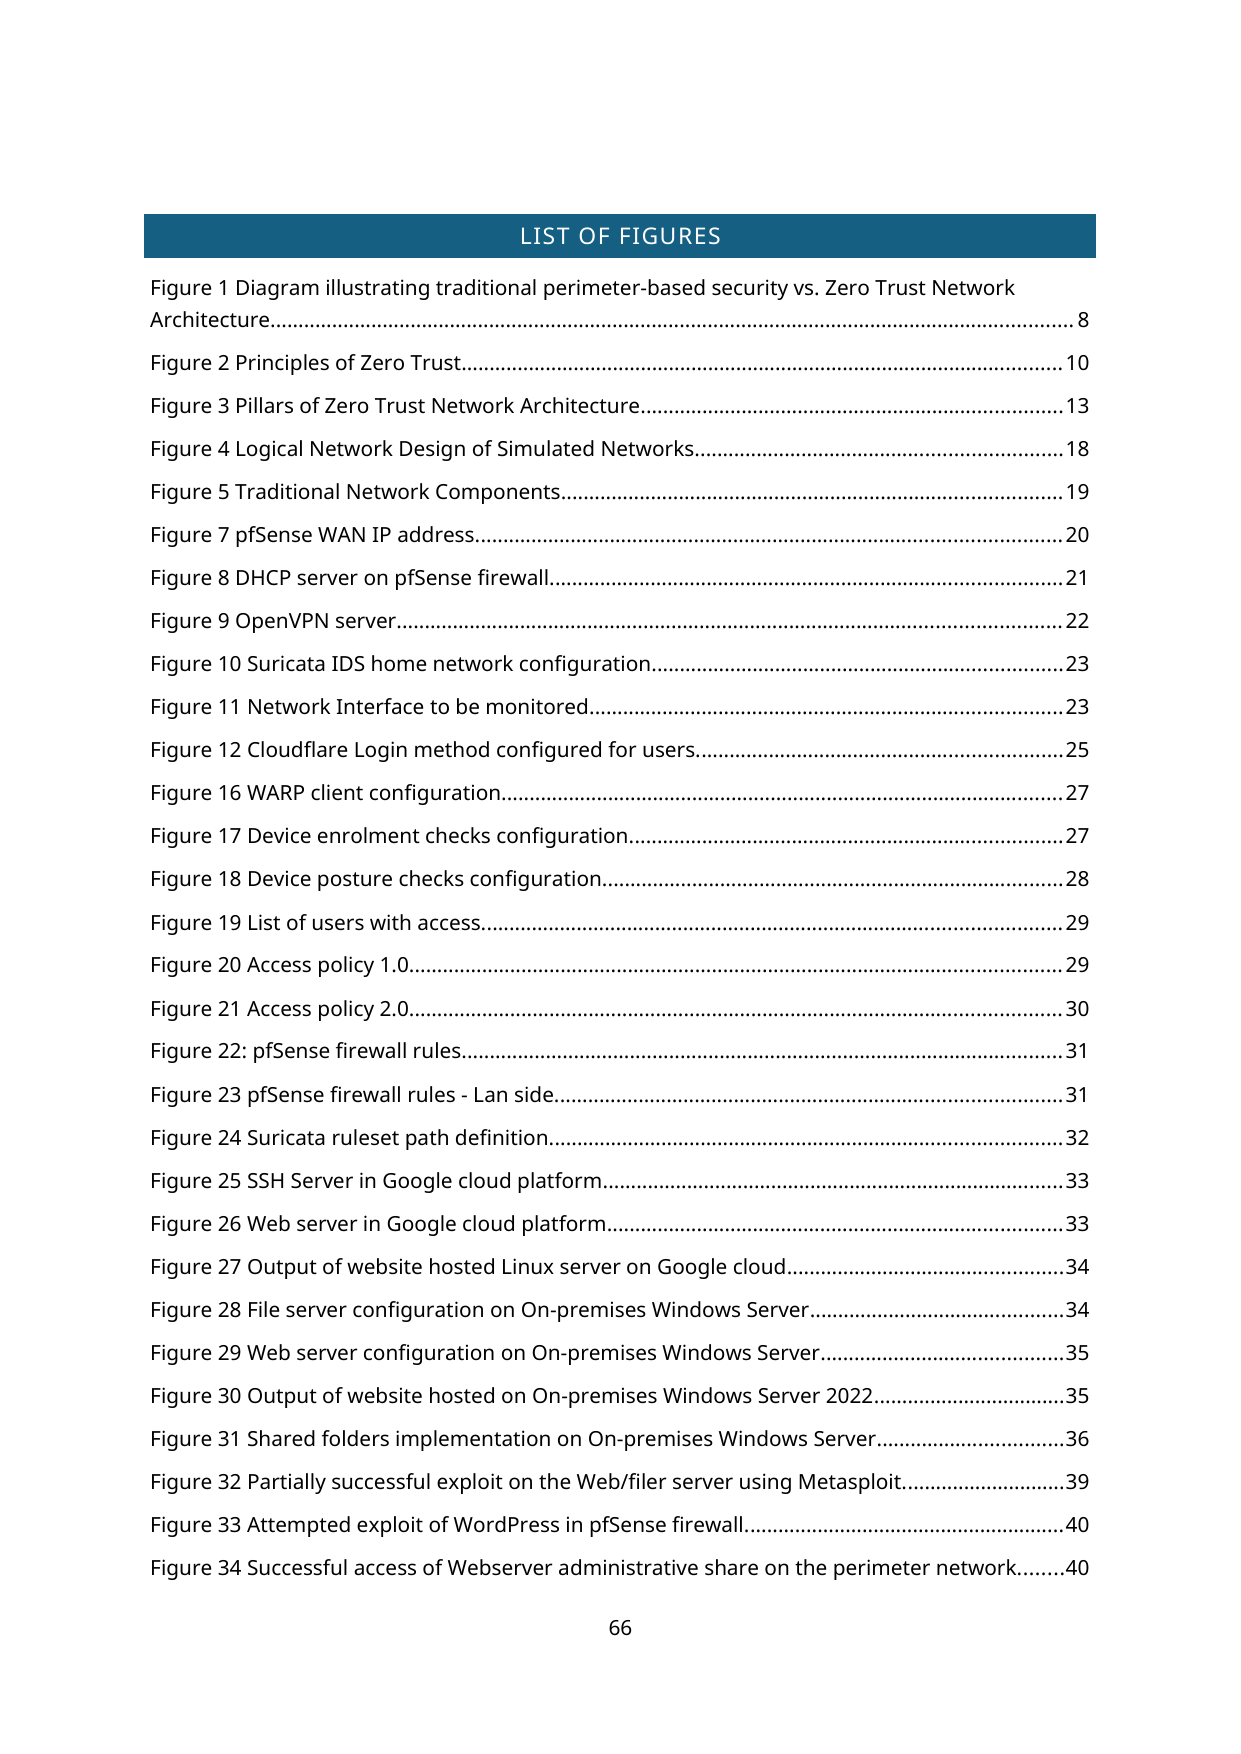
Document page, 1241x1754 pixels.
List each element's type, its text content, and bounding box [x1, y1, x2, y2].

text Figure 31 Shared folders implementation on On-premises Windows Server 36 [150, 1424, 1090, 1452]
text Figure 25 SSH Server in Google cloud platform 33 [150, 1166, 1090, 1194]
text Figure 27 Output of website hosted Linux server on Google cloud 34 [150, 1252, 1090, 1280]
text Figure 29 Web server configuration on On-premises Windows Server 35 [150, 1338, 1090, 1366]
text Figure 11 Network Interface to be monitored. 23 [150, 692, 1090, 721]
text Figure 2 Principles of Zero Trust 10 [150, 348, 1090, 377]
text Figure 32 Partially successful exploit on the Web/filer server using Metasploit. 39 [150, 1467, 1090, 1495]
text Figure 8 DHCP server on pfSense firewall. 21 [150, 563, 1090, 592]
text Figure 28 File server configuration on On-premises Windows Server 34 [150, 1295, 1090, 1323]
text Figure 10 Suricata IDS home network configuration. 23 [150, 649, 1090, 678]
text Figure 19 List of users with access. 29 [150, 908, 1090, 936]
text Figure 26 Web server in Google cloud platform 33 [150, 1209, 1090, 1237]
text Figure 17 Device enrolment checks configuration. 27 [150, 822, 1090, 850]
text Figure 1 Diagram illustrating traditional perimeter-based security vs. Zero Trust Network Architecture 8 [150, 273, 1090, 334]
text Figure 23 pfSense firewall rules - Lan side. 31 [150, 1080, 1090, 1108]
text Figure 21 Access policy 2.0 30 [150, 994, 1090, 1022]
text Figure 20 Access policy 1.0 29 [150, 951, 1090, 979]
text Figure 4 Logical Network Design of Simulated Networks. 18 [150, 434, 1090, 463]
text Figure 3 Pillars of Zero Trust Network Architecture 13 [150, 391, 1090, 420]
text Figure 22: pfSense firewall rules. 31 [150, 1037, 1090, 1065]
text Figure 5 Traditional Network Components 19 [150, 477, 1090, 506]
text Figure 16 WARP client configuration. 27 [150, 778, 1090, 807]
text Figure 24 Suricata ruleset path definition. 32 [150, 1123, 1090, 1151]
subtitle List of Figures [150, 220, 1090, 251]
text Figure 30 Output of website hosted on On-premises Windows Server 2022 35 [150, 1381, 1090, 1409]
text Figure 9 OpenVPN server. 22 [150, 606, 1090, 635]
text Figure 12 Cloudflare Login method configured for users. 25 [150, 736, 1090, 764]
text Figure 7 pfSense WAN IP address. 20 [150, 520, 1090, 549]
text Figure 18 Device posture checks configuration. 28 [150, 864, 1090, 893]
text Figure 34 Successful access of Webserver administrative share on the perimeter network. 40 [150, 1553, 1090, 1581]
text Figure 33 Attempted exploit of WordPress in pfSense firewall. 40 [150, 1510, 1090, 1538]
